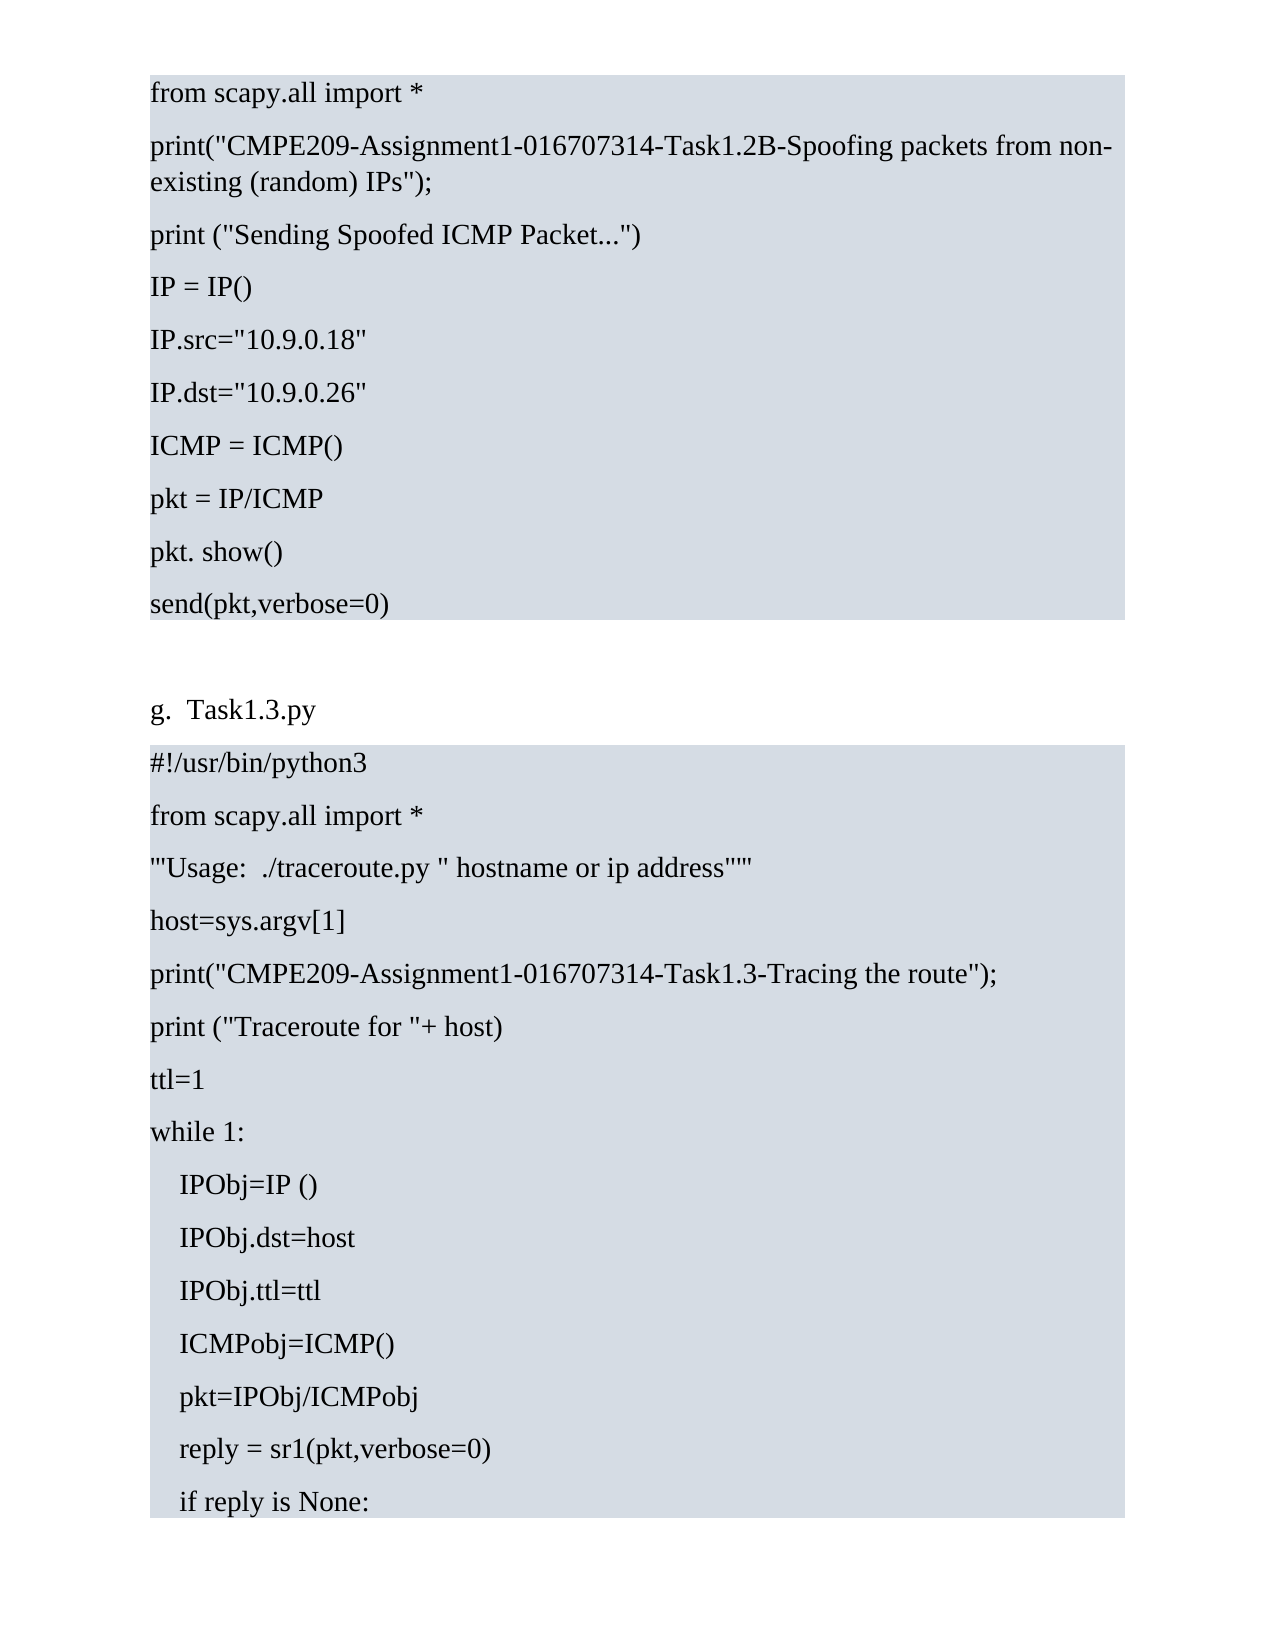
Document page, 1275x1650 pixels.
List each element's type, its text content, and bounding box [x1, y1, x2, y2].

text if reply is None: [150, 1484, 1125, 1518]
text pkt = IP/ICMP [150, 481, 1125, 514]
text ICMPobj=ICMP() [150, 1326, 1125, 1359]
text print("CMPE209-Assignment1-016707314-Task1.2B-Spoofing packets from non-existing (random) IPs"); [150, 128, 1125, 197]
text print ("Sending Spoofed ICMP Packet...") [150, 217, 1125, 250]
text from scapy.all import * [150, 75, 1125, 108]
text '''Usage: ./traceroute.py " hostname or ip address"''' [150, 851, 1125, 884]
text g. Task1.3.py [150, 692, 1125, 726]
text ttl=1 [150, 1062, 1125, 1095]
text IP = IP() [150, 269, 1125, 303]
text pkt. show() [150, 534, 1125, 567]
text print("CMPE209-Assignment1-016707314-Task1.3-Tracing the route"); [150, 956, 1125, 990]
text print ("Traceroute for "+ host) [150, 1009, 1125, 1042]
text pkt=IPObj/ICMPobj [150, 1379, 1125, 1412]
text IP.dst="10.9.0.26" [150, 375, 1125, 409]
text IPObj=IP () [150, 1167, 1125, 1201]
text send(pkt,verbose=0) [150, 586, 1125, 620]
text IPObj.dst=host [150, 1220, 1125, 1254]
text reply = sr1(pkt,verbose=0) [150, 1431, 1125, 1465]
text ICMP = ICMP() [150, 428, 1125, 462]
text IP.src="10.9.0.18" [150, 322, 1125, 356]
text host=sys.argv[1] [150, 903, 1125, 937]
text #!/usr/bin/python3 [150, 745, 1125, 778]
text from scapy.all import * [150, 798, 1125, 831]
text while 1: [150, 1114, 1125, 1148]
text IPObj.ttl=ttl [150, 1273, 1125, 1307]
